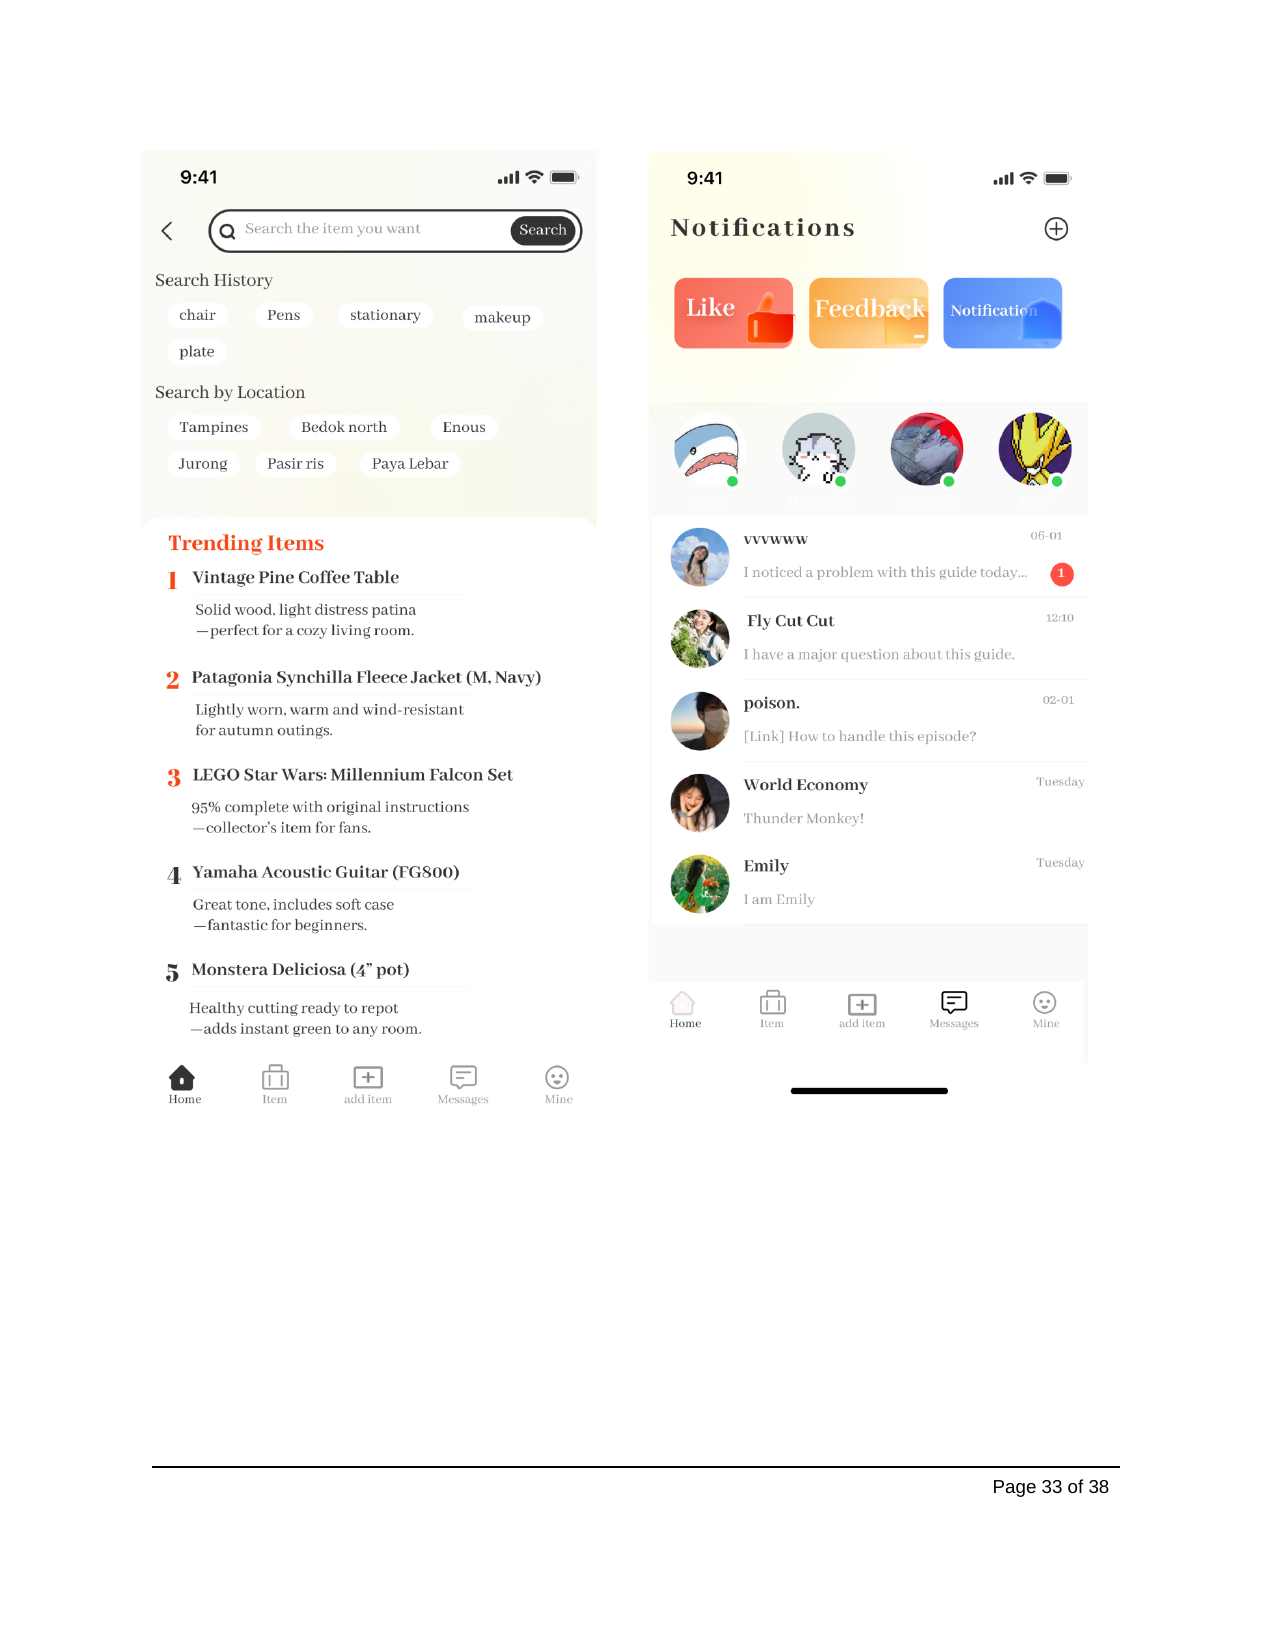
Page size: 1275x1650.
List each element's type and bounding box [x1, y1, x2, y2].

picture [648, 151, 1088, 1103]
picture [140, 150, 597, 1138]
